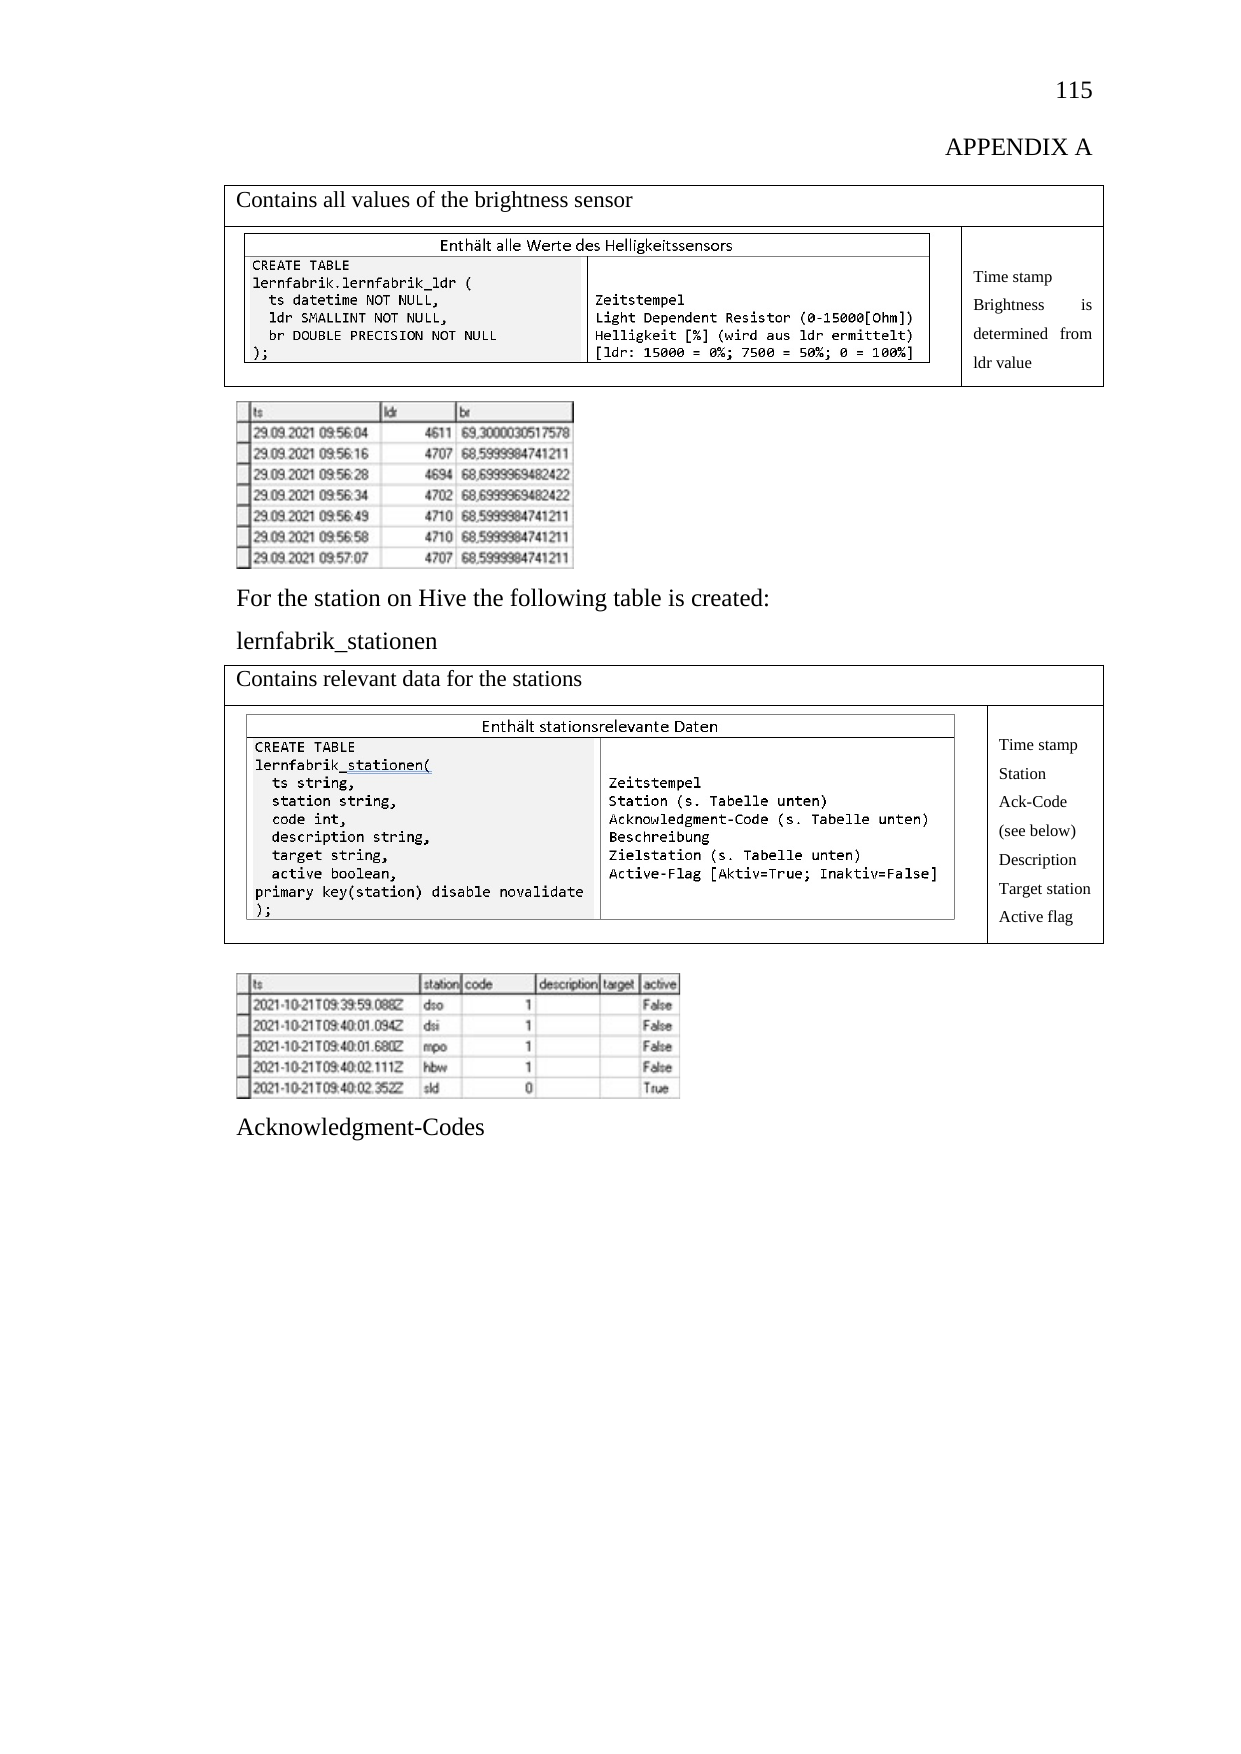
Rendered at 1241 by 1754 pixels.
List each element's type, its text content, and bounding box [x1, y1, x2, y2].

table_cell [225, 227, 961, 386]
picture [235, 227, 937, 372]
picture [235, 706, 966, 931]
text Acknowledgment-Codes [236, 1112, 1092, 1141]
picture [236, 973, 680, 1099]
text For the station on Hive the following table is created: [236, 583, 1092, 612]
table_header Contains relevant data for the stations [225, 666, 1103, 705]
table_cell Time stamp Brightness is determined from ldr value [962, 227, 1103, 386]
table_header Contains all values of the brightness sensor [225, 186, 1103, 226]
picture [236, 401, 574, 569]
table_cell Time stamp Station Ack-Code (see below) Description Target station Active flag [988, 706, 1103, 943]
text lernfabrik_stationen [236, 626, 1092, 655]
table_cell [225, 706, 987, 943]
